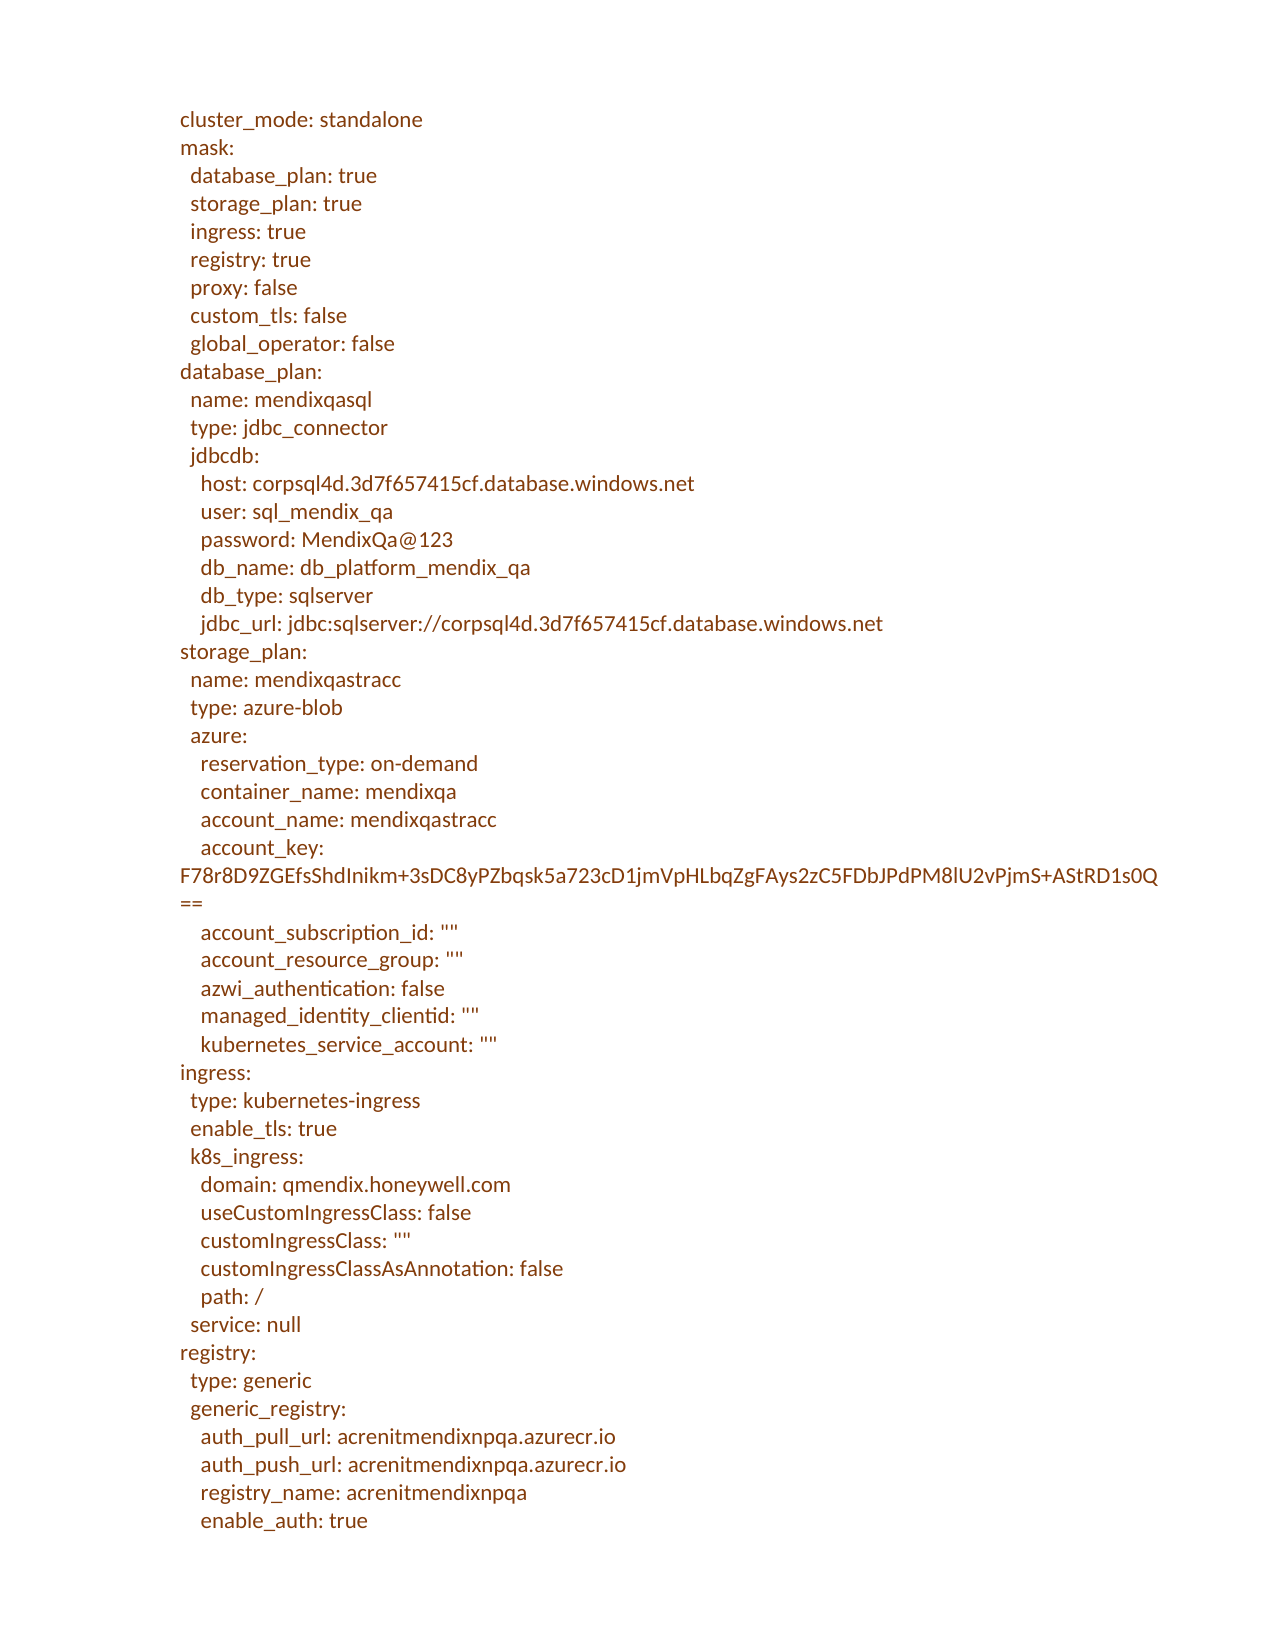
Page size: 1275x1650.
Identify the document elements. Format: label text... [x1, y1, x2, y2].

text account_key: F78r8D9ZGEfsShdInikm+3sDC8yPZbqsk5a723cD1jmVpHLbqZgFAys2zC5FDbJPdPM8lU2vPjmS+AStRD1s0Q== [180, 833, 1170, 918]
text storage_plan: [180, 637, 1170, 665]
text reservation_type: on-demand [180, 749, 1170, 777]
text type: jdbc_connector [180, 413, 1170, 441]
text jdbc_url: jdbc:sqlserver://corpsql4d.3d7f657415cf.database.windows.net [180, 609, 1170, 637]
text registry_name: acrenitmendixnpqa [180, 1478, 1170, 1506]
text password: MendixQa@123 [180, 525, 1170, 553]
text useCustomIngressClass: false [180, 1198, 1170, 1226]
text registry: true [180, 245, 1170, 273]
text host: corpsql4d.3d7f657415cf.database.windows.net [180, 469, 1170, 497]
text azwi_authentication: false [180, 974, 1170, 1002]
text managed_identity_clientid: "" [180, 1002, 1170, 1030]
text auth_pull_url: acrenitmendixnpqa.azurecr.io [180, 1422, 1170, 1450]
text customIngressClassAsAnnotation: false [180, 1254, 1170, 1282]
text db_name: db_platform_mendix_qa [180, 553, 1170, 581]
text enable_auth: true [180, 1506, 1170, 1534]
text user: sql_mendix_qa [180, 497, 1170, 525]
text azure: [180, 721, 1170, 749]
text kubernetes_service_account: "" [180, 1030, 1170, 1058]
text database_plan: true [180, 161, 1170, 189]
text type: generic [180, 1366, 1170, 1394]
text name: mendixqasql [180, 385, 1170, 413]
text db_type: sqlserver [180, 581, 1170, 609]
text path: / [180, 1282, 1170, 1310]
text type: kubernetes-ingress [180, 1086, 1170, 1114]
text k8s_ingress: [180, 1142, 1170, 1170]
text generic_registry: [180, 1394, 1170, 1422]
text database_plan: [180, 357, 1170, 385]
text customIngressClass: "" [180, 1226, 1170, 1254]
text account_name: mendixqastracc [180, 806, 1170, 833]
text cluster_mode: standalone [180, 105, 1170, 133]
text custom_tls: false [180, 301, 1170, 329]
text service: null [180, 1310, 1170, 1338]
text account_subscription_id: "" [180, 918, 1170, 946]
text ingress: [180, 1058, 1170, 1086]
text registry: [180, 1338, 1170, 1366]
text enable_tls: true [180, 1114, 1170, 1142]
text ingress: true [180, 217, 1170, 245]
text type: azure-blob [180, 693, 1170, 721]
text domain: qmendix.honeywell.com [180, 1170, 1170, 1198]
text proxy: false [180, 273, 1170, 301]
text account_resource_group: "" [180, 946, 1170, 974]
text jdbcdb: [180, 441, 1170, 469]
text auth_push_url: acrenitmendixnpqa.azurecr.io [180, 1450, 1170, 1478]
text storage_plan: true [180, 189, 1170, 217]
text mask: [180, 133, 1170, 161]
text name: mendixqastracc [180, 665, 1170, 693]
text global_operator: false [180, 329, 1170, 357]
text container_name: mendixqa [180, 777, 1170, 806]
